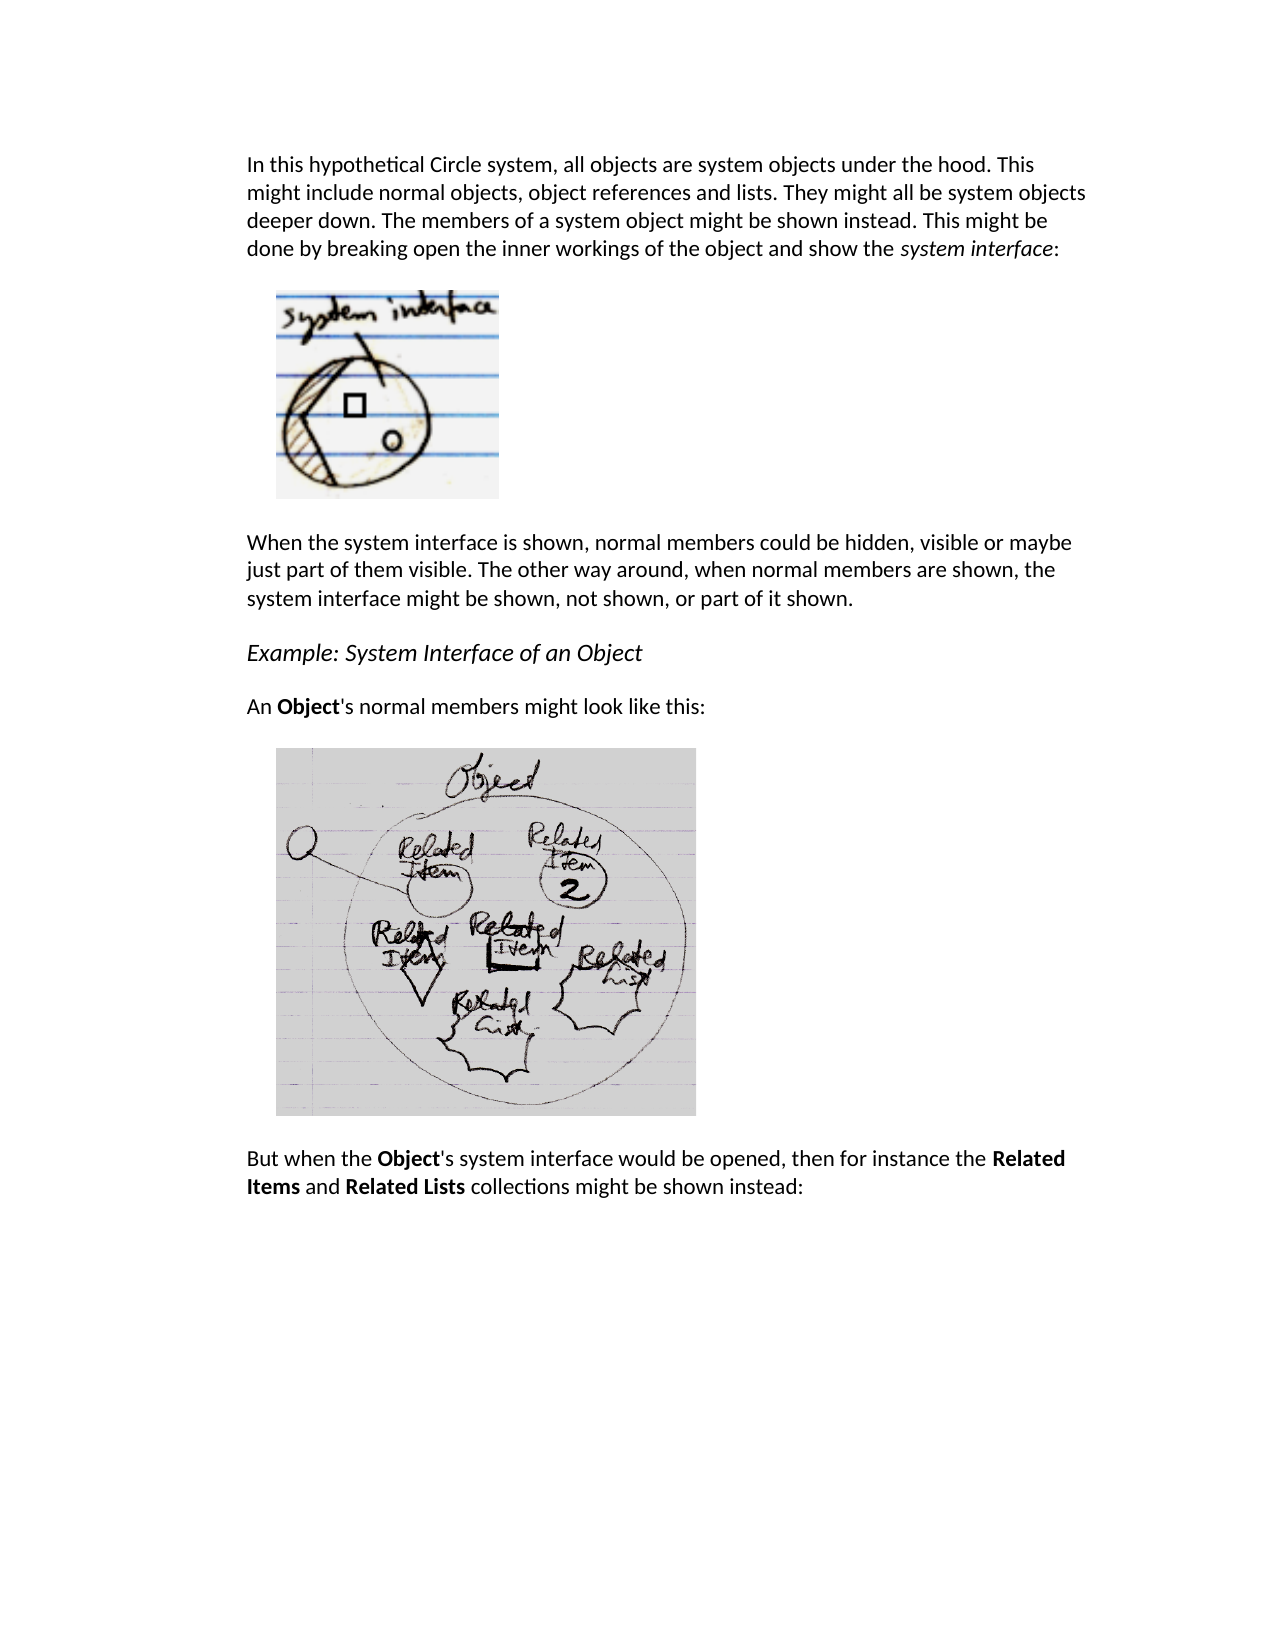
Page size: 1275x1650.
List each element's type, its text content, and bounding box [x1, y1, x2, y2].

text When the system interface is shown, normal members could be hidden, visible or maybe just part of them visible. The other way around, when normal members are shown, the system interface might be shown, not shown, or part of it shown. [247, 528, 1087, 612]
picture [276, 290, 499, 499]
text An Object's normal members might look like this: [247, 692, 1087, 720]
picture [276, 748, 697, 1116]
text But when the Object's system interface would be opened, then for instance the Related Items and Related Lists collections might be shown instead: [247, 1144, 1087, 1200]
subtitle Example: System Interface of an Object [247, 637, 1087, 667]
text In this hypothetical Circle system, all objects are system objects under the hood. This might include normal objects, object references and lists. They might all be system objects deeper down. The members of a system object might be shown instead. This might be done by breaking open the inner workings of the object and show the system interface: [247, 150, 1087, 262]
